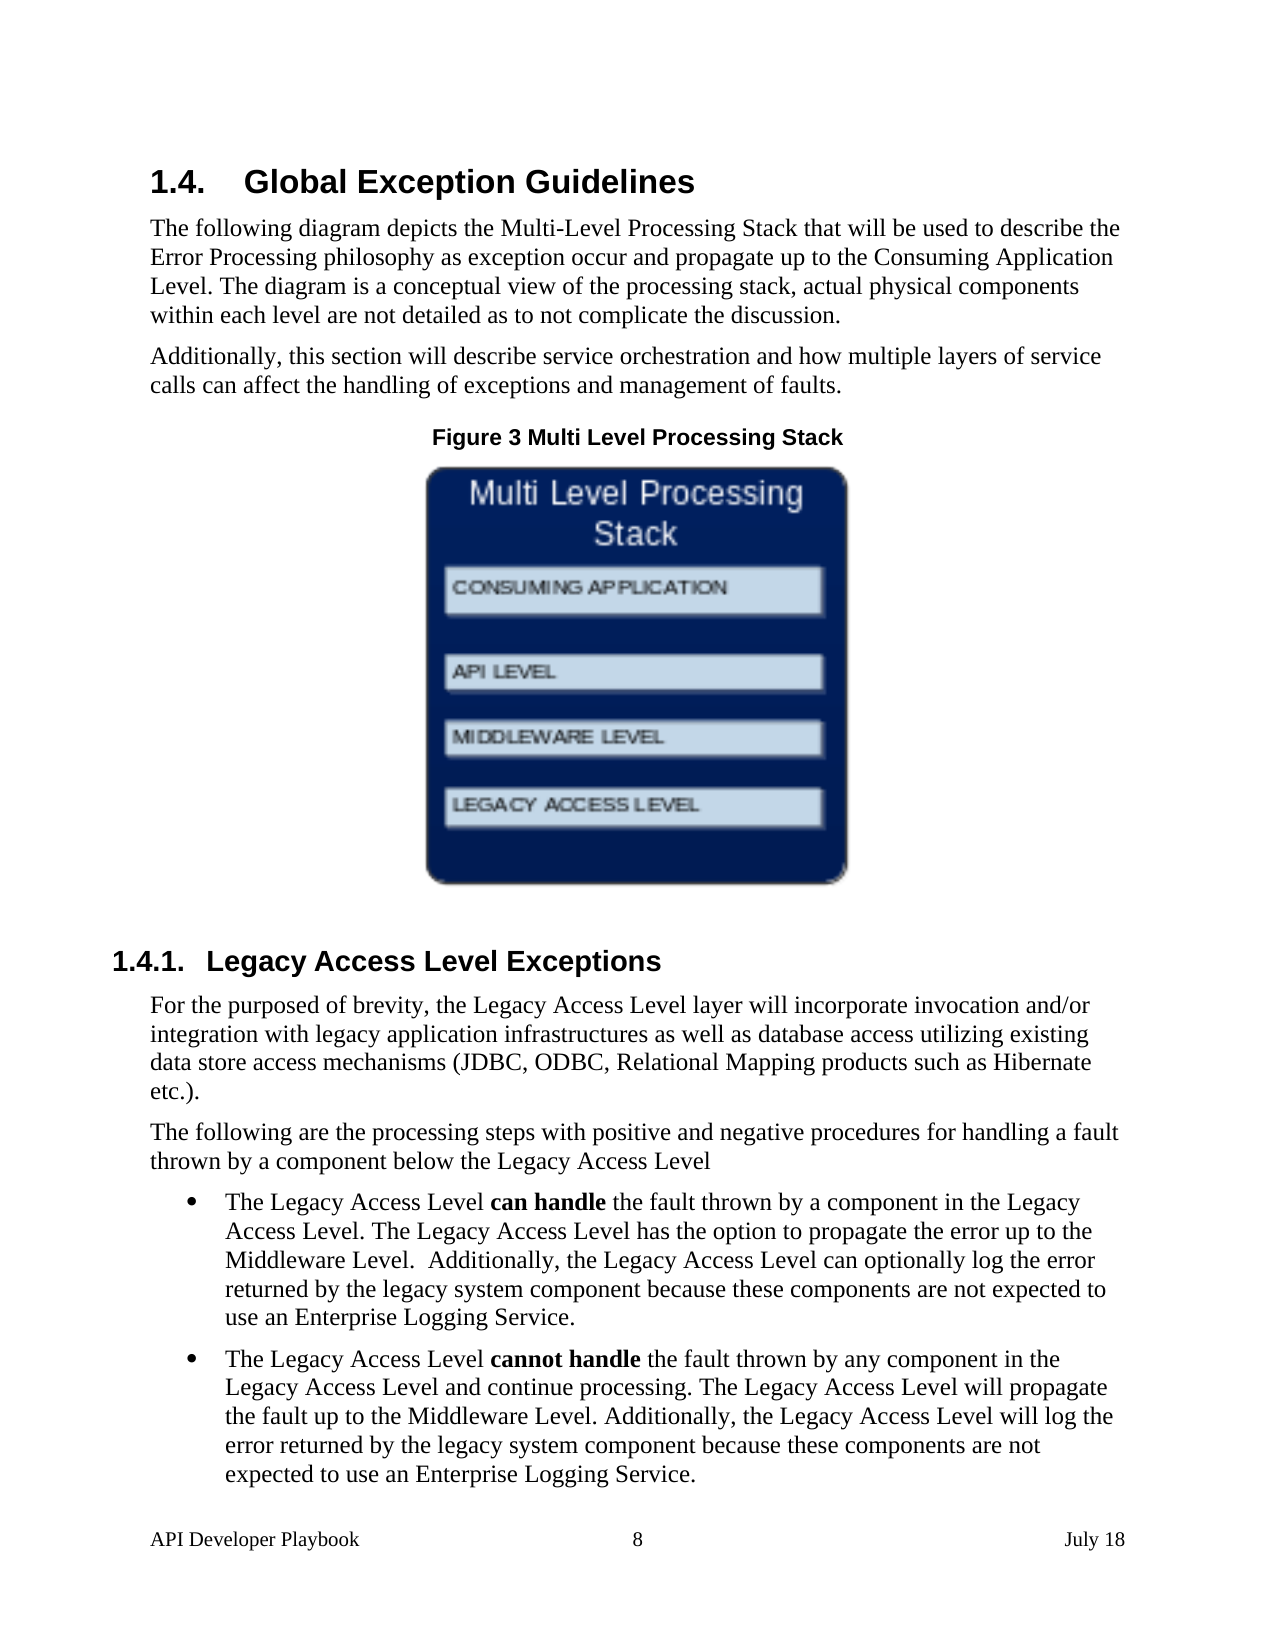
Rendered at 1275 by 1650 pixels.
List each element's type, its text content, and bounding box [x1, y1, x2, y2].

text Figure 3 Multi Level Processing Stack [150, 423, 1125, 450]
text The following diagram depicts the Multi-Level Processing Stack that will be used to describe the Error Processing philosophy as exception occur and propagate up to the Consuming Application Level. The diagram is a conceptual view of the processing stack, actual physical components within each level are not detailed as to not complicate the discussion. [150, 213, 1125, 328]
list The Legacy Access Level can handle the fault thrown by a component in the Legacy Access Level. The Legacy Access Level has the option to propagate the error up to the Middleware Level. Additionally, the Legacy Access Level can optionally log the error returned by the legacy system component because these components are not expected to use an Enterprise Logging Service. [187, 1187, 1125, 1331]
text The following are the processing steps with positive and negative procedures for handling a fault thrown by a component below the Legacy Access Level [150, 1117, 1125, 1175]
text Additionally, this section will describe service orchestration and how multiple layers of service calls can affect the handling of exceptions and management of faults. [150, 341, 1125, 398]
subtitle Legacy Access Level Exceptions [112, 944, 1200, 977]
list The Legacy Access Level cannot handle the fault thrown by any component in the Legacy Access Level and continue processing. The Legacy Access Level will propagate the fault up to the Middleware Level. Additionally, the Legacy Access Level will log the error returned by the legacy system component because these components are not expected to use an Enterprise Logging Service. [187, 1344, 1125, 1487]
subtitle Global Exception Guidelines [150, 162, 1125, 201]
text For the purposed of brevity, the Legacy Access Level layer will incorporate invocation and/or integration with legacy application infrastructures as well as database access utilizing existing data store access mechanisms (JDBC, ODBC, Relational Mapping products such as Hibernate etc.). [150, 990, 1125, 1105]
